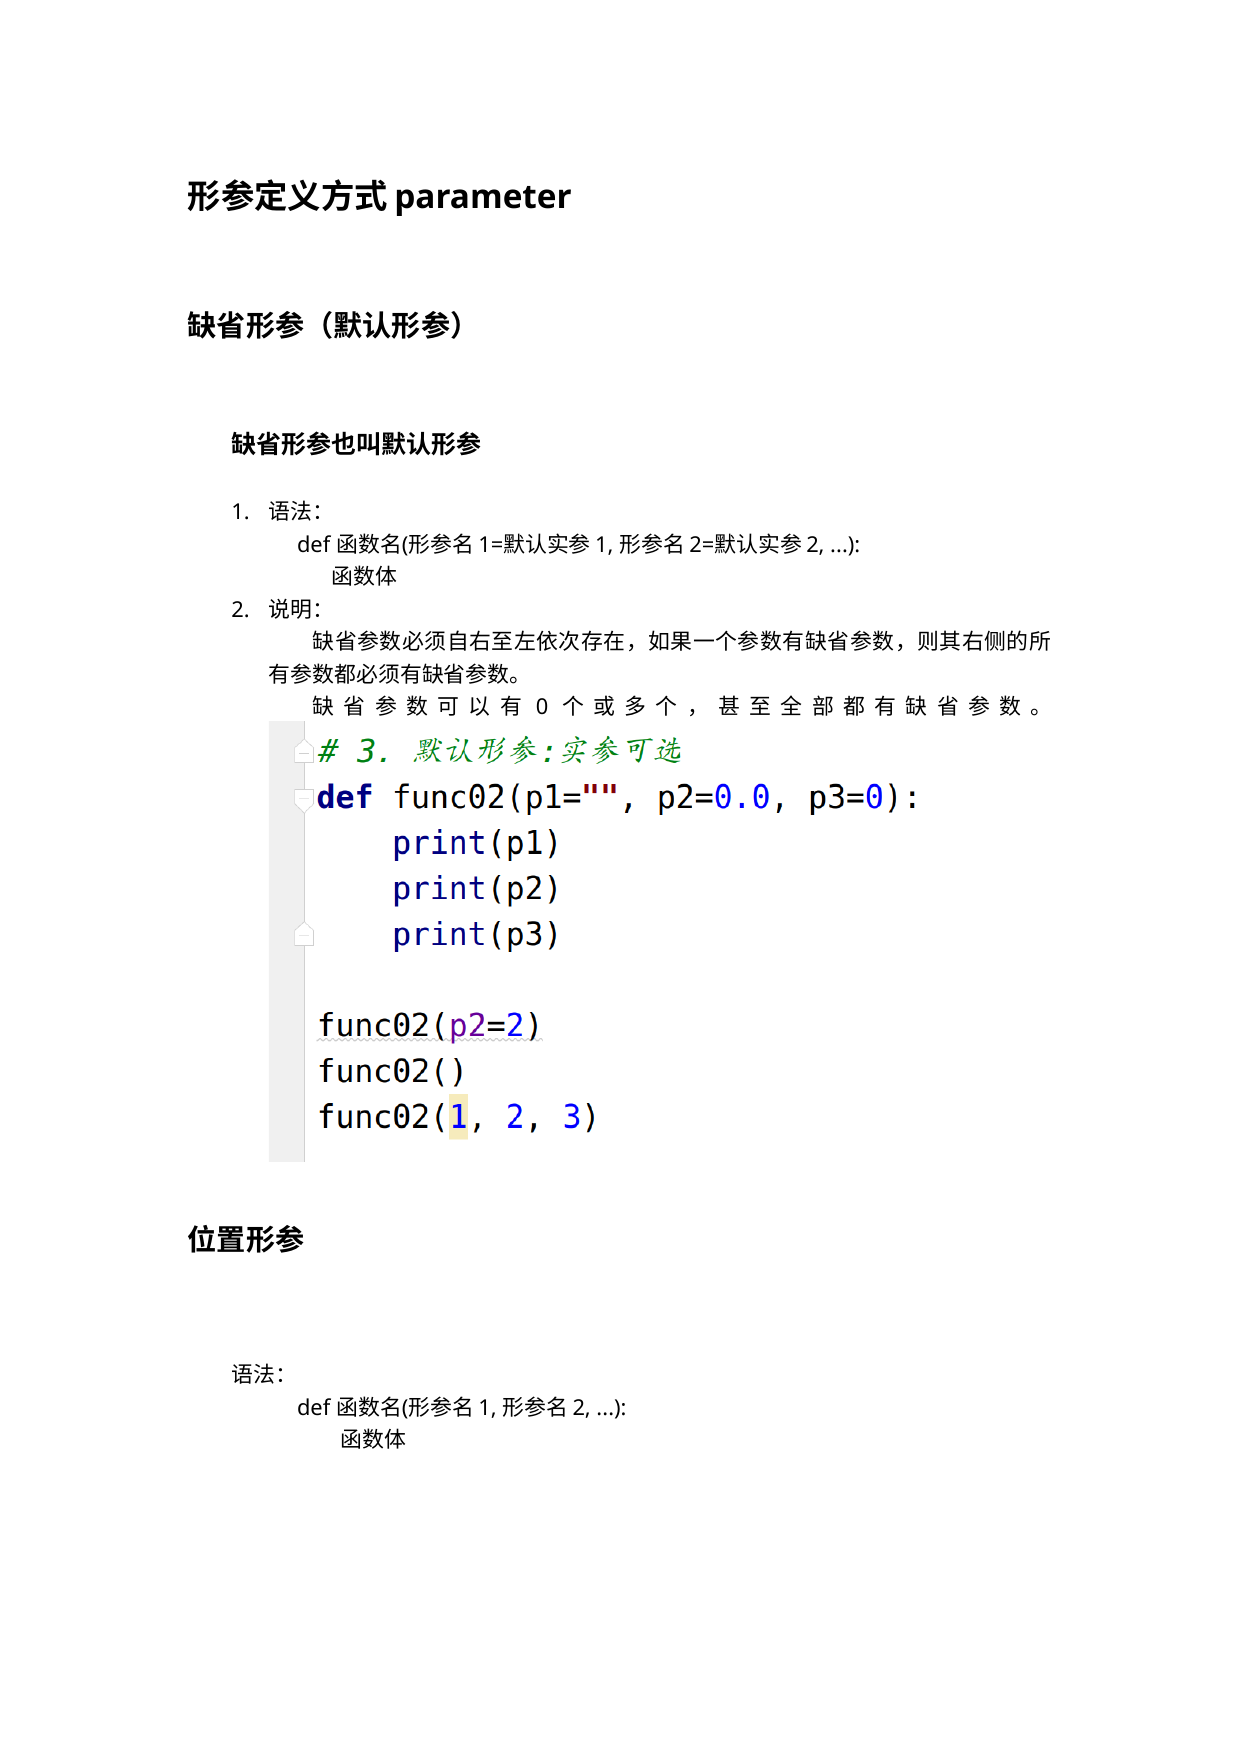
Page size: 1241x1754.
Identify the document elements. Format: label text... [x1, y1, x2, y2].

text 函数体 [297, 1422, 1053, 1454]
picture [268, 721, 948, 1162]
text 缺省参数必须自右至左依次存在，如果一个参数有缺省参数，则其右侧的所有参数都必须有缺省参数。 [269, 624, 1053, 689]
list 说明： [231, 591, 1053, 624]
subtitle 位置形参 [187, 1206, 1053, 1271]
text 语法： [187, 1357, 1053, 1389]
subtitle 缺省形参（默认形参） [187, 291, 1053, 356]
text def 函数名(形参名1, 形参名2, ...): [297, 1389, 1053, 1422]
subtitle 缺省形参也叫默认形参 [187, 410, 1053, 475]
subtitle 形参定义方式parameter [187, 162, 1053, 227]
text def 函数名(形参名1=默认实参1, 形参名2=默认实参2, ...): [253, 526, 1053, 559]
list 语法： [231, 494, 1053, 526]
text 函数体 [297, 559, 1053, 591]
